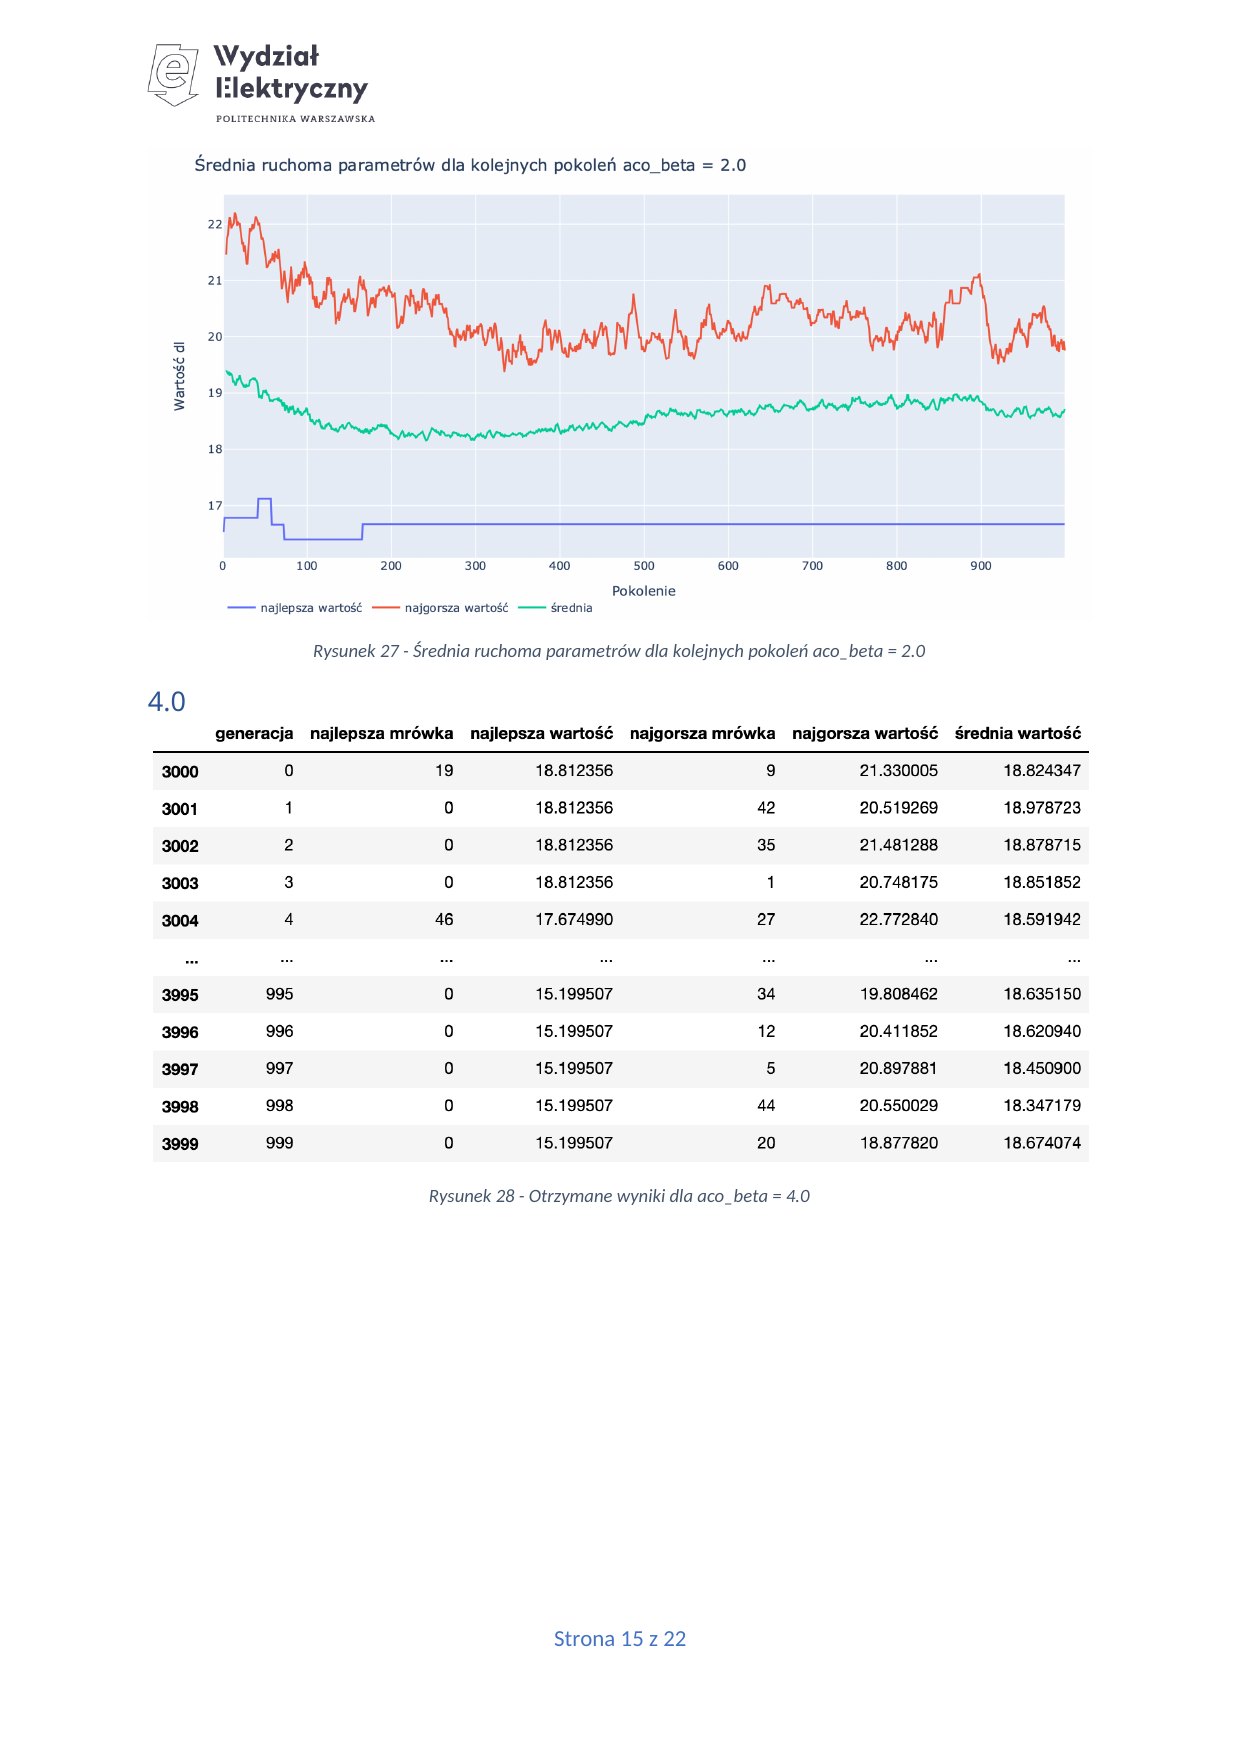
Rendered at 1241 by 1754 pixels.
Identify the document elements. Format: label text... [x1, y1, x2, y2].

picture [147, 147, 1093, 621]
picture [147, 722, 1093, 1166]
picture [147, 44, 375, 122]
text Rysunek 27 - Średnia ruchoma parametrów dla kolejnych pokoleń aco_beta = 2.0 [148, 639, 1093, 662]
subtitle 4.0 [148, 683, 1093, 719]
text Rysunek 28 - Otrzymane wyniki dla aco_beta = 4.0 [148, 1184, 1093, 1207]
